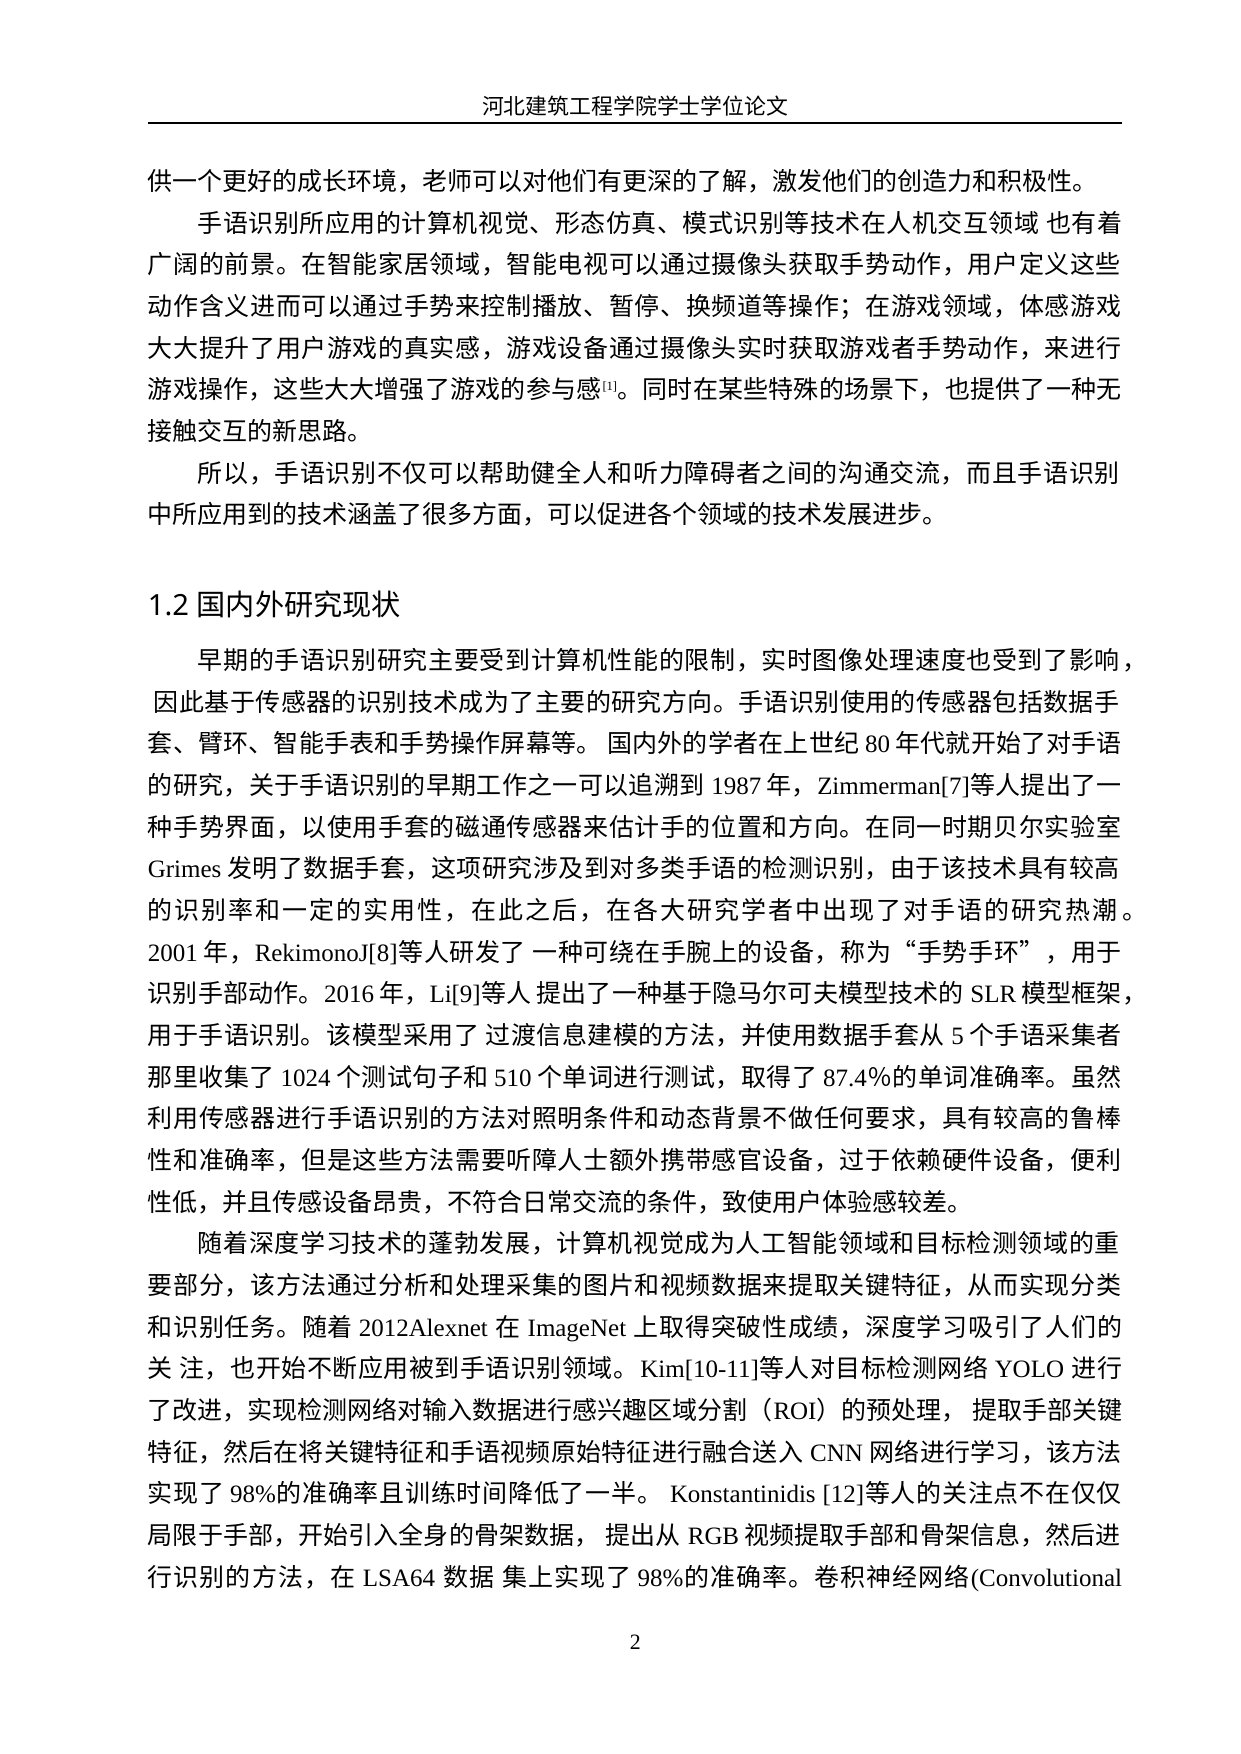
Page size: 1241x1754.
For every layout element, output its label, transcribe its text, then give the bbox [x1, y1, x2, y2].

text 早期的手语识别研究主要受到计算机性能的限制，实时图像处理速度也受到了影响， 因此基于传感器的识别技术成为了主要的研究方向。手语识别使用的传感器包括数据手 套、臂环、智能手表和手势操作屏幕等。 国内外的学者在上世纪80年代就开始了对手语的研究，关于手语识别的早期工作之一可以追溯到1987年，Zimmerman[7]等人提出了一种手势界面，以使用手套的磁通传感器来估计手的位置和方向。在同一时期贝尔实验室Grimes发明了数据手套，这项研究涉及到对多类手语的检测识别，由于该技术具有较高的识别率和一定的实用性，在此之后，在各大研究学者中出现了对手语的研究热潮。2001年，RekimonoJ[8]等人研发了 一种可绕在手腕上的设备，称为“手势手环”，用于识别手部动作。2016年，Li[9]等人 提出了一种基于隐马尔可夫模型技术的SLR模型框架，用于手语识别。该模型采用了 过渡信息建模的方法，并使用数据手套从5个手语采集者那里收集了1024个测试句子和510个单词进行测试，取得了87.4％的单词准确率。虽然利用传感器进行手语识别的方法对照明条件和动态背景不做任何要求，具有较高的鲁棒性和准确率，但是这些方法需要听障人士额外携带感官设备，过于依赖硬件设备，便利性低，并且传感设备昂贵，不符合日常交流的条件，致使用户体验感较差。 [148, 636, 1122, 1219]
text 手语识别所应用的计算机视觉、形态仿真、模式识别等技术在人机交互领域 也有着广阔的前景。在智能家居领域，智能电视可以通过摄像头获取手势动作，用户定义这些动作含义进而可以通过手势来控制播放、暂停、换频道等操作；在游戏领域，体感游戏大大提升了用户游戏的真实感，游戏设备通过摄像头实时获取游戏者手势动作，来进行游戏操作，这些大大增强了游戏的参与感[1]。同时在某些特殊的场景下，也提供了一种无接触交互的新思路。 [148, 199, 1122, 449]
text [148, 1219, 1122, 1594]
text 所以，手语识别不仅可以帮助健全人和听力障碍者之间的沟通交流，而且手语识别中所应用到的技术涵盖了很多方面，可以促进各个领域的技术发展进步。 [148, 449, 1122, 532]
text 1.2 国内外研究现状 [148, 582, 1122, 624]
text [148, 157, 1122, 199]
